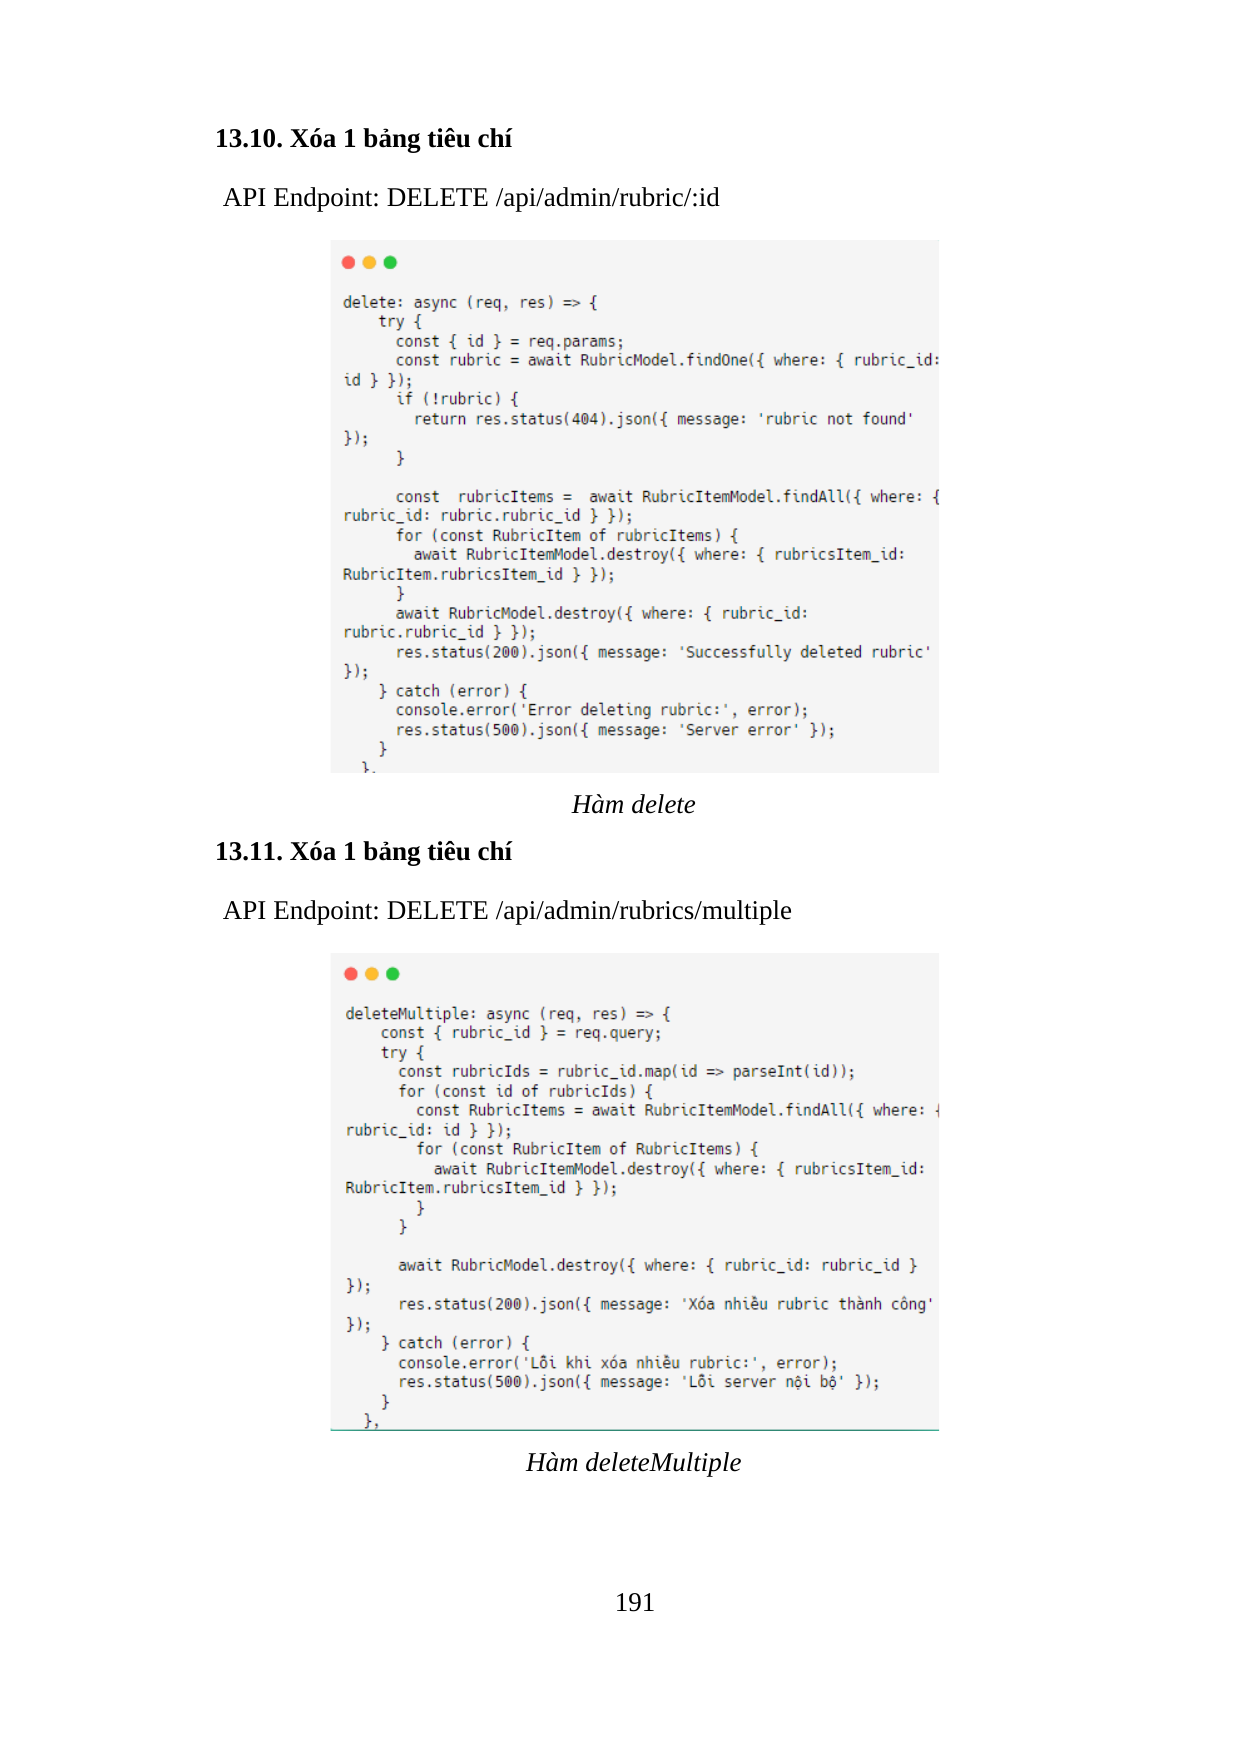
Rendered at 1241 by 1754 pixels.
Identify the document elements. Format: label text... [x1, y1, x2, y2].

text Hàm delete [148, 788, 1122, 819]
picture [330, 240, 940, 773]
picture [330, 953, 940, 1431]
text API Endpoint: DELETE /api/admin/rubrics/multiple [148, 894, 1122, 925]
text 13.10. Xóa 1 bảng tiêu chí [215, 122, 1122, 153]
text API Endpoint: DELETE /api/admin/rubric/:id [148, 181, 1122, 212]
text 13.11. Xóa 1 bảng tiêu chí [215, 835, 1122, 866]
text Hàm deleteMultiple [148, 1446, 1122, 1477]
